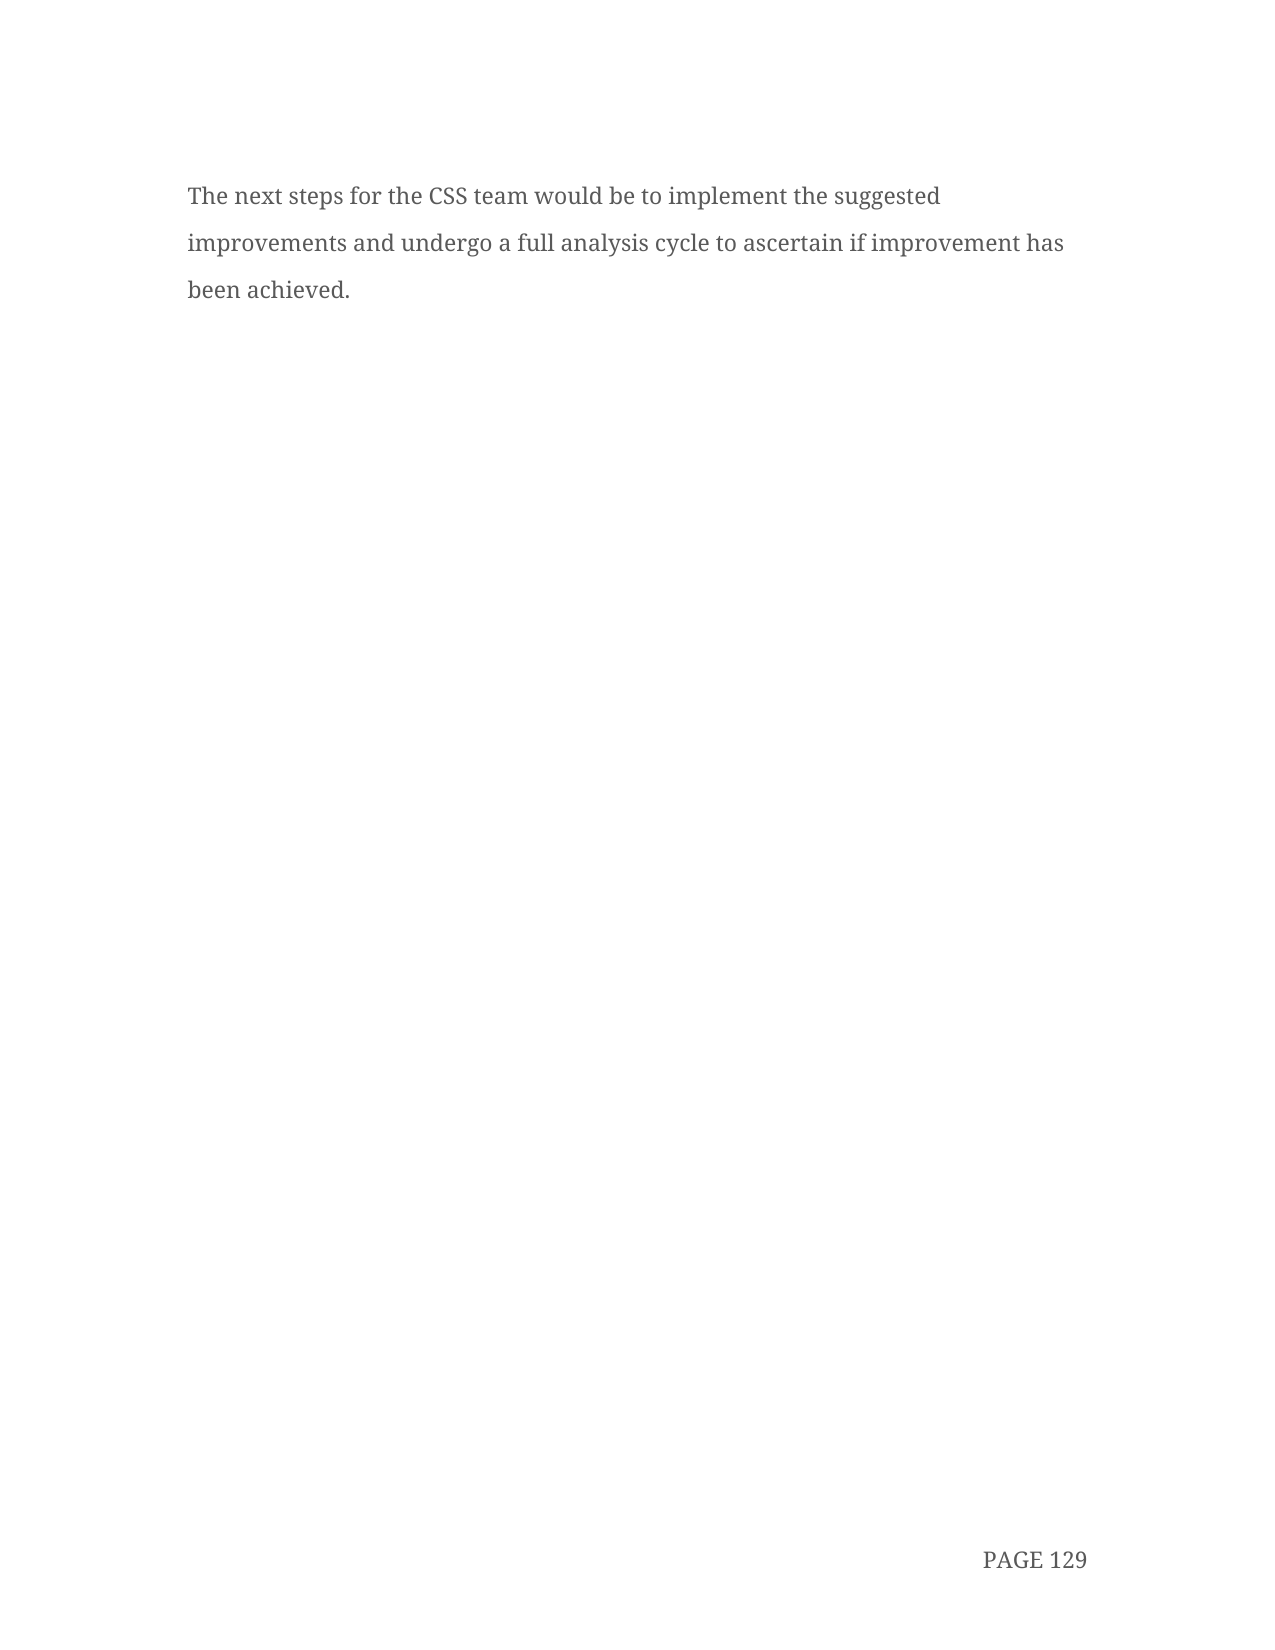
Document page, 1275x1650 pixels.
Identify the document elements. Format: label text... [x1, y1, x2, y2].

text The next steps for the CSS team would be to implement the suggested improvements and undergo a full analysis cycle to ascertain if improvement has been achieved. [187, 180, 1087, 305]
